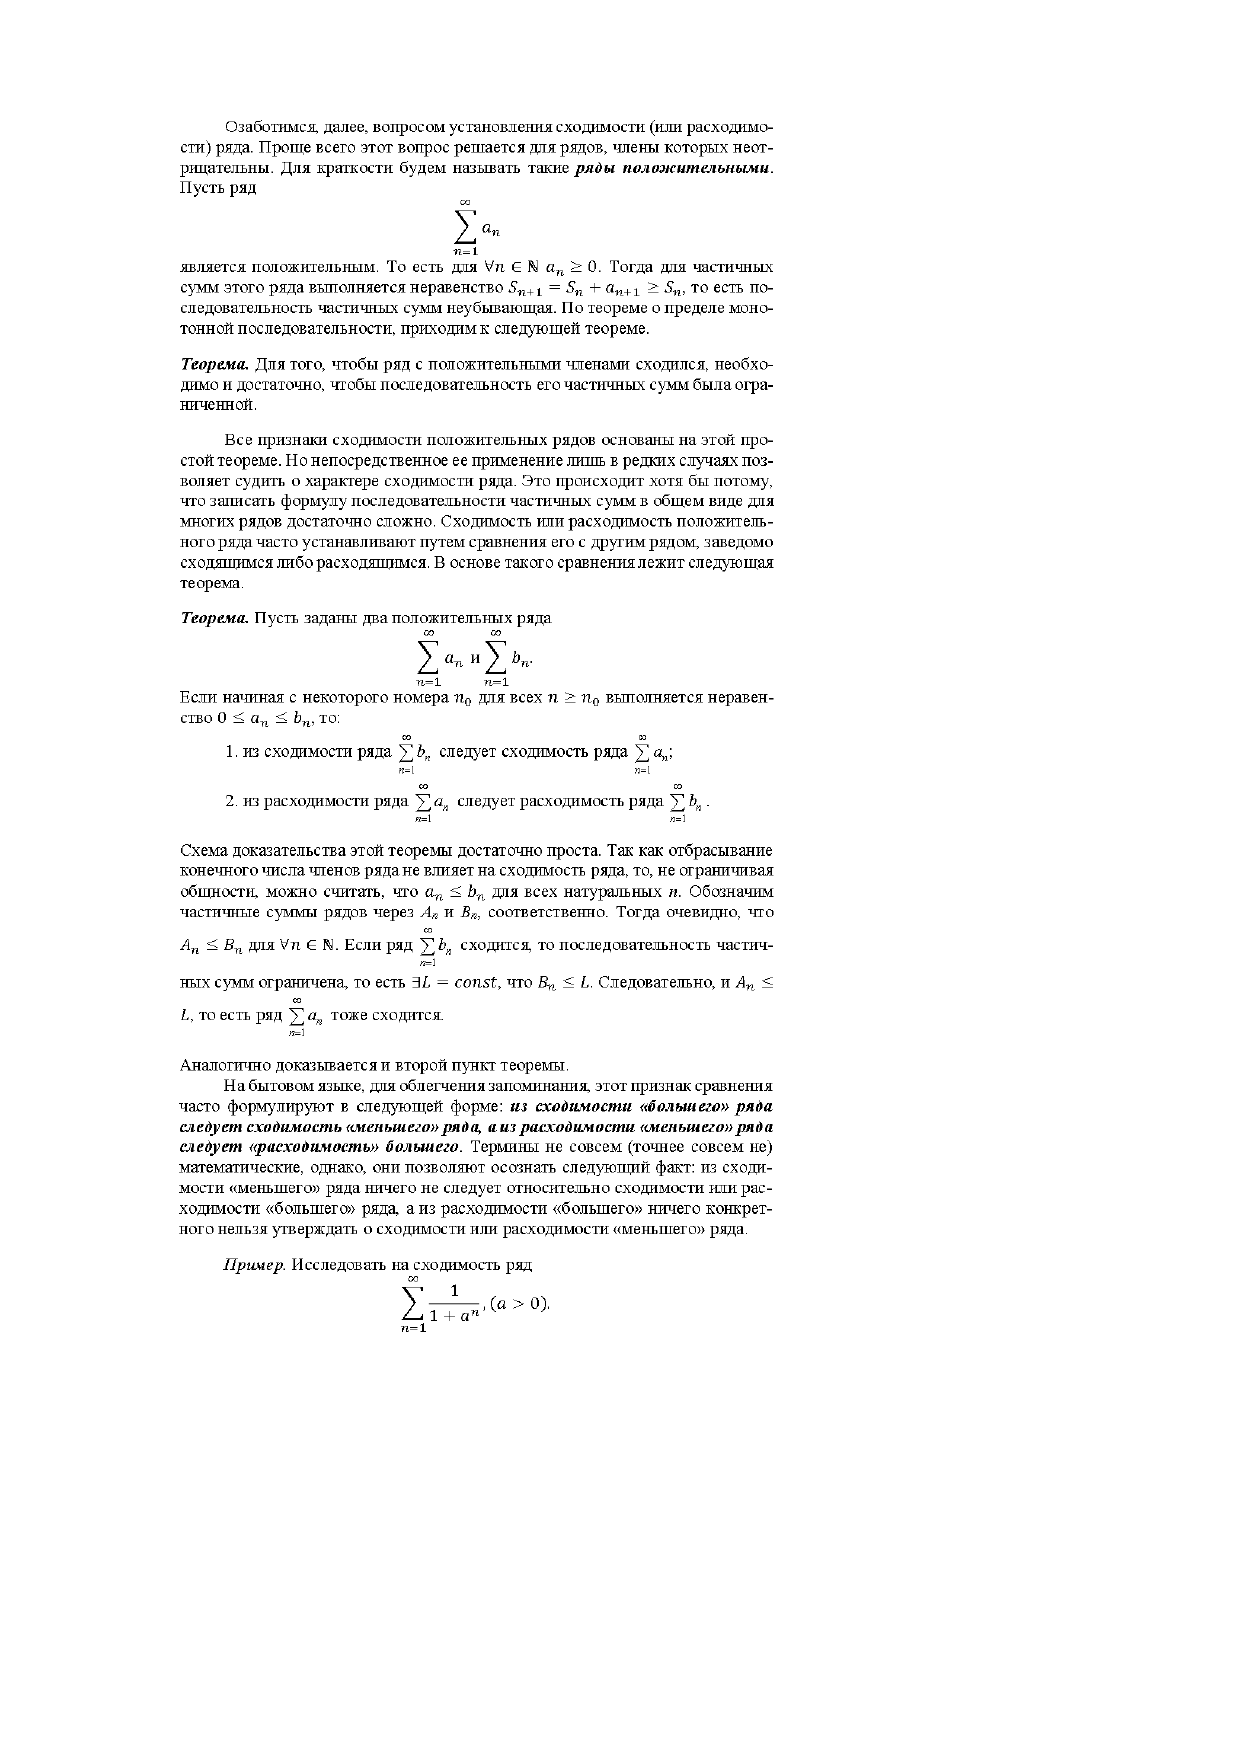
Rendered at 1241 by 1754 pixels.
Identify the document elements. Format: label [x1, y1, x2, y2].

picture [177, 1056, 774, 1333]
picture [177, 118, 775, 412]
picture [177, 430, 775, 1038]
